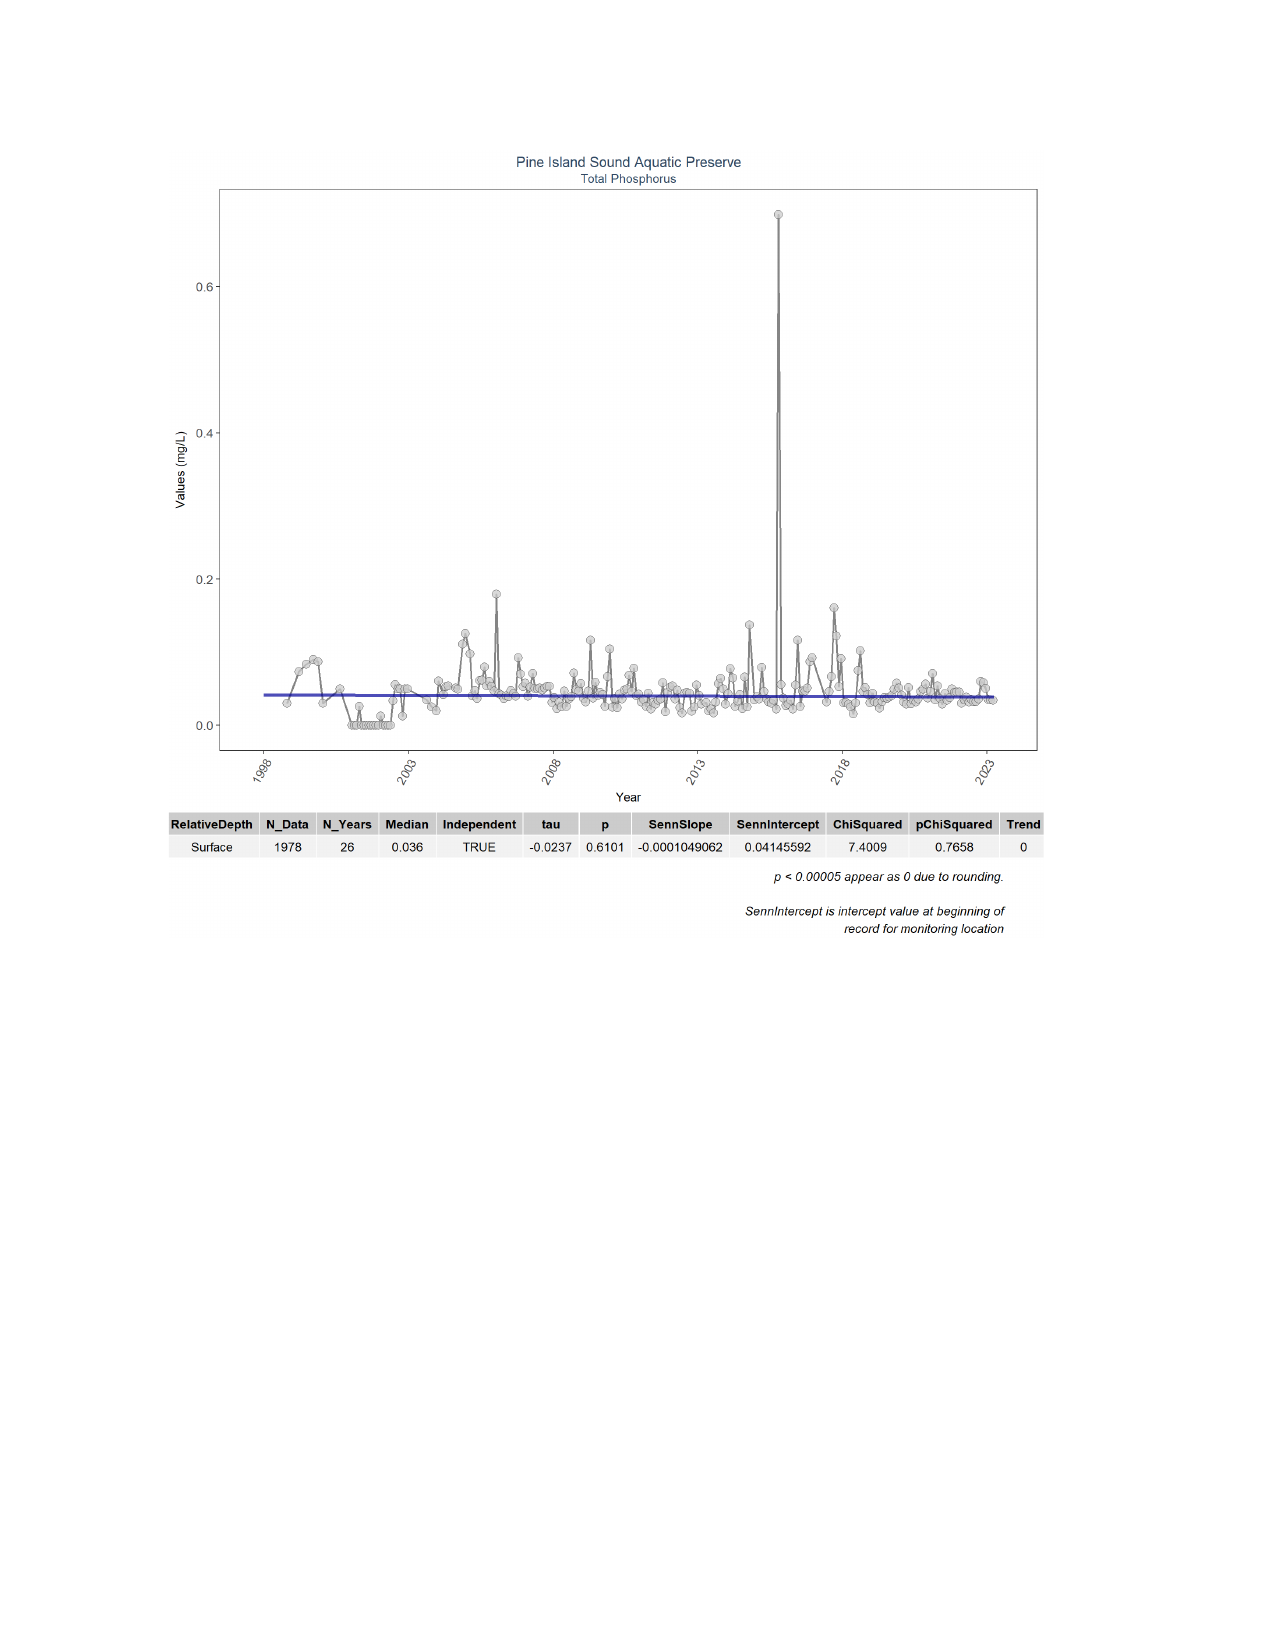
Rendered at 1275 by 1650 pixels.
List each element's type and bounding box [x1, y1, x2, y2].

picture [168, 150, 1044, 938]
